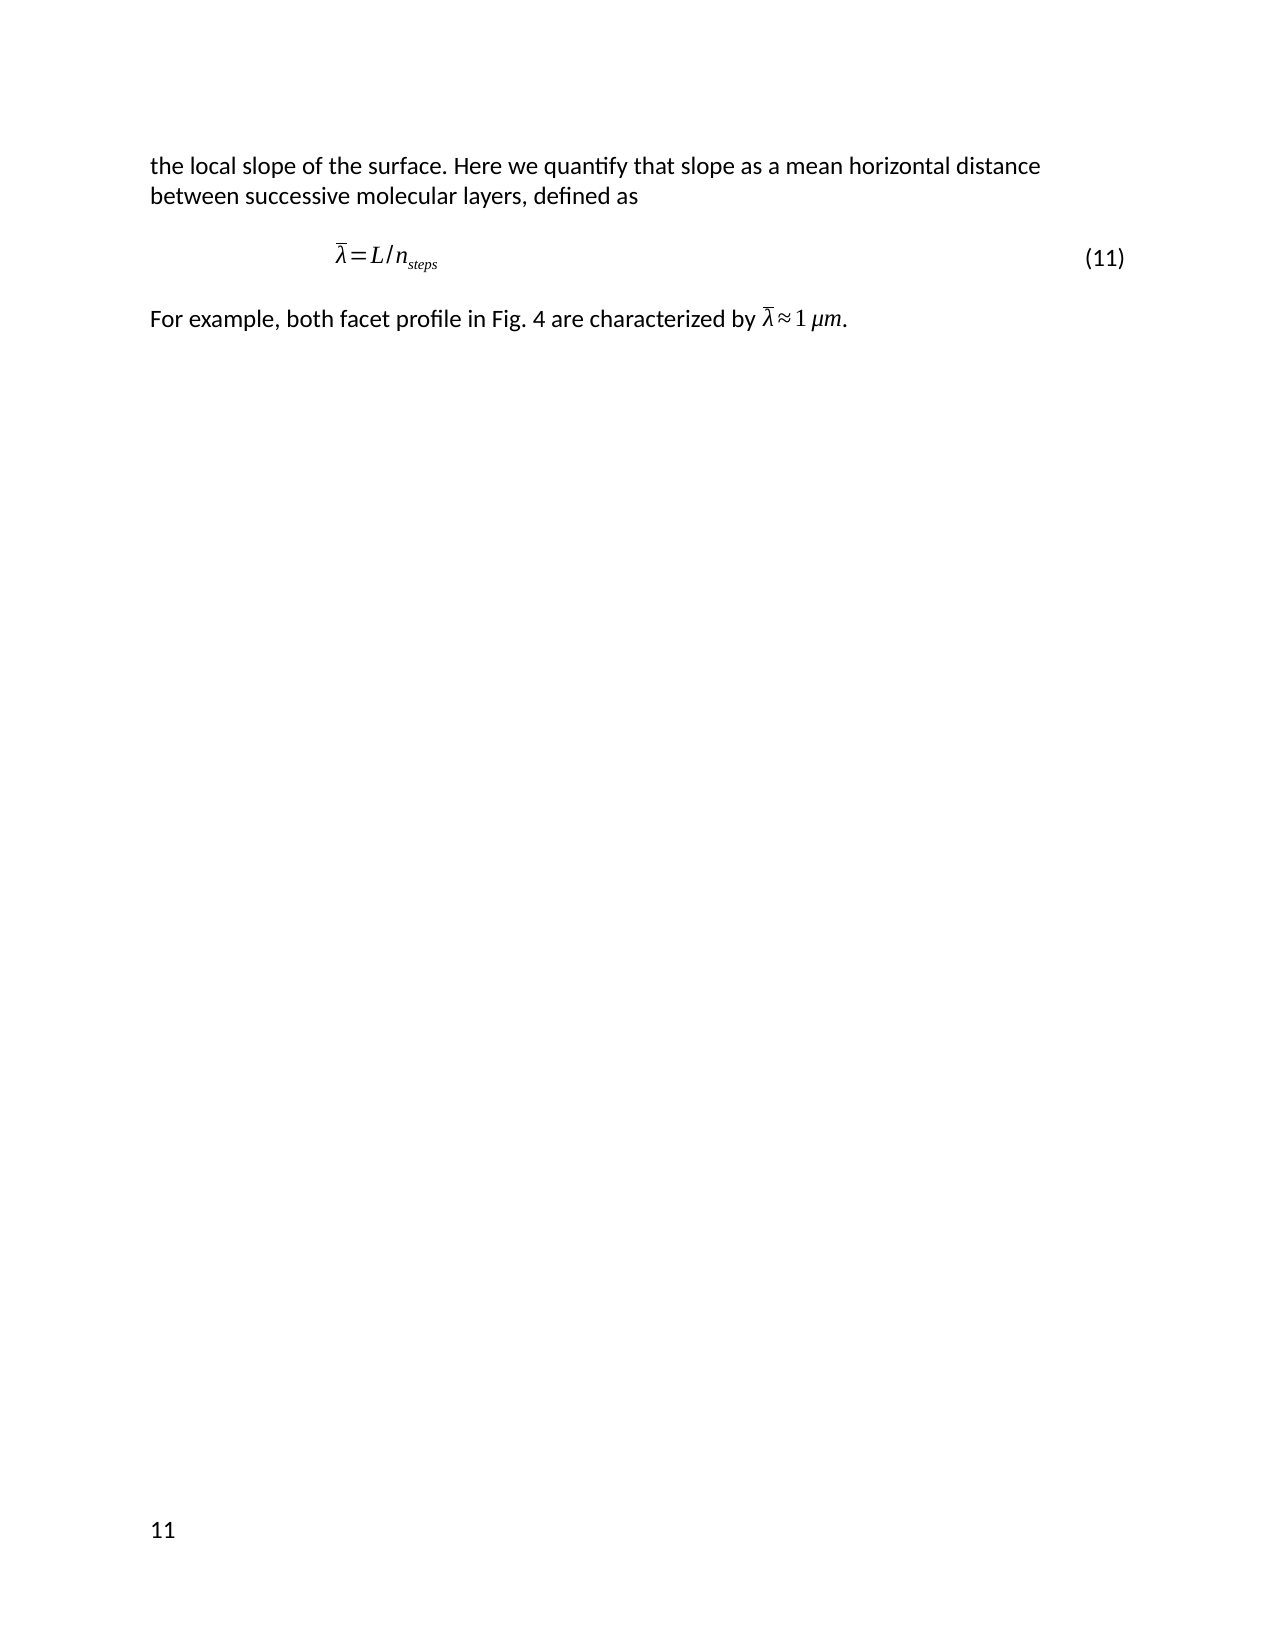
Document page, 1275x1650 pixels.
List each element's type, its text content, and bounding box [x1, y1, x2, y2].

text For example, both facet profile in Fig. 4 are characterized by . [150, 303, 1125, 334]
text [150, 150, 1125, 211]
text (11) [150, 242, 1125, 273]
